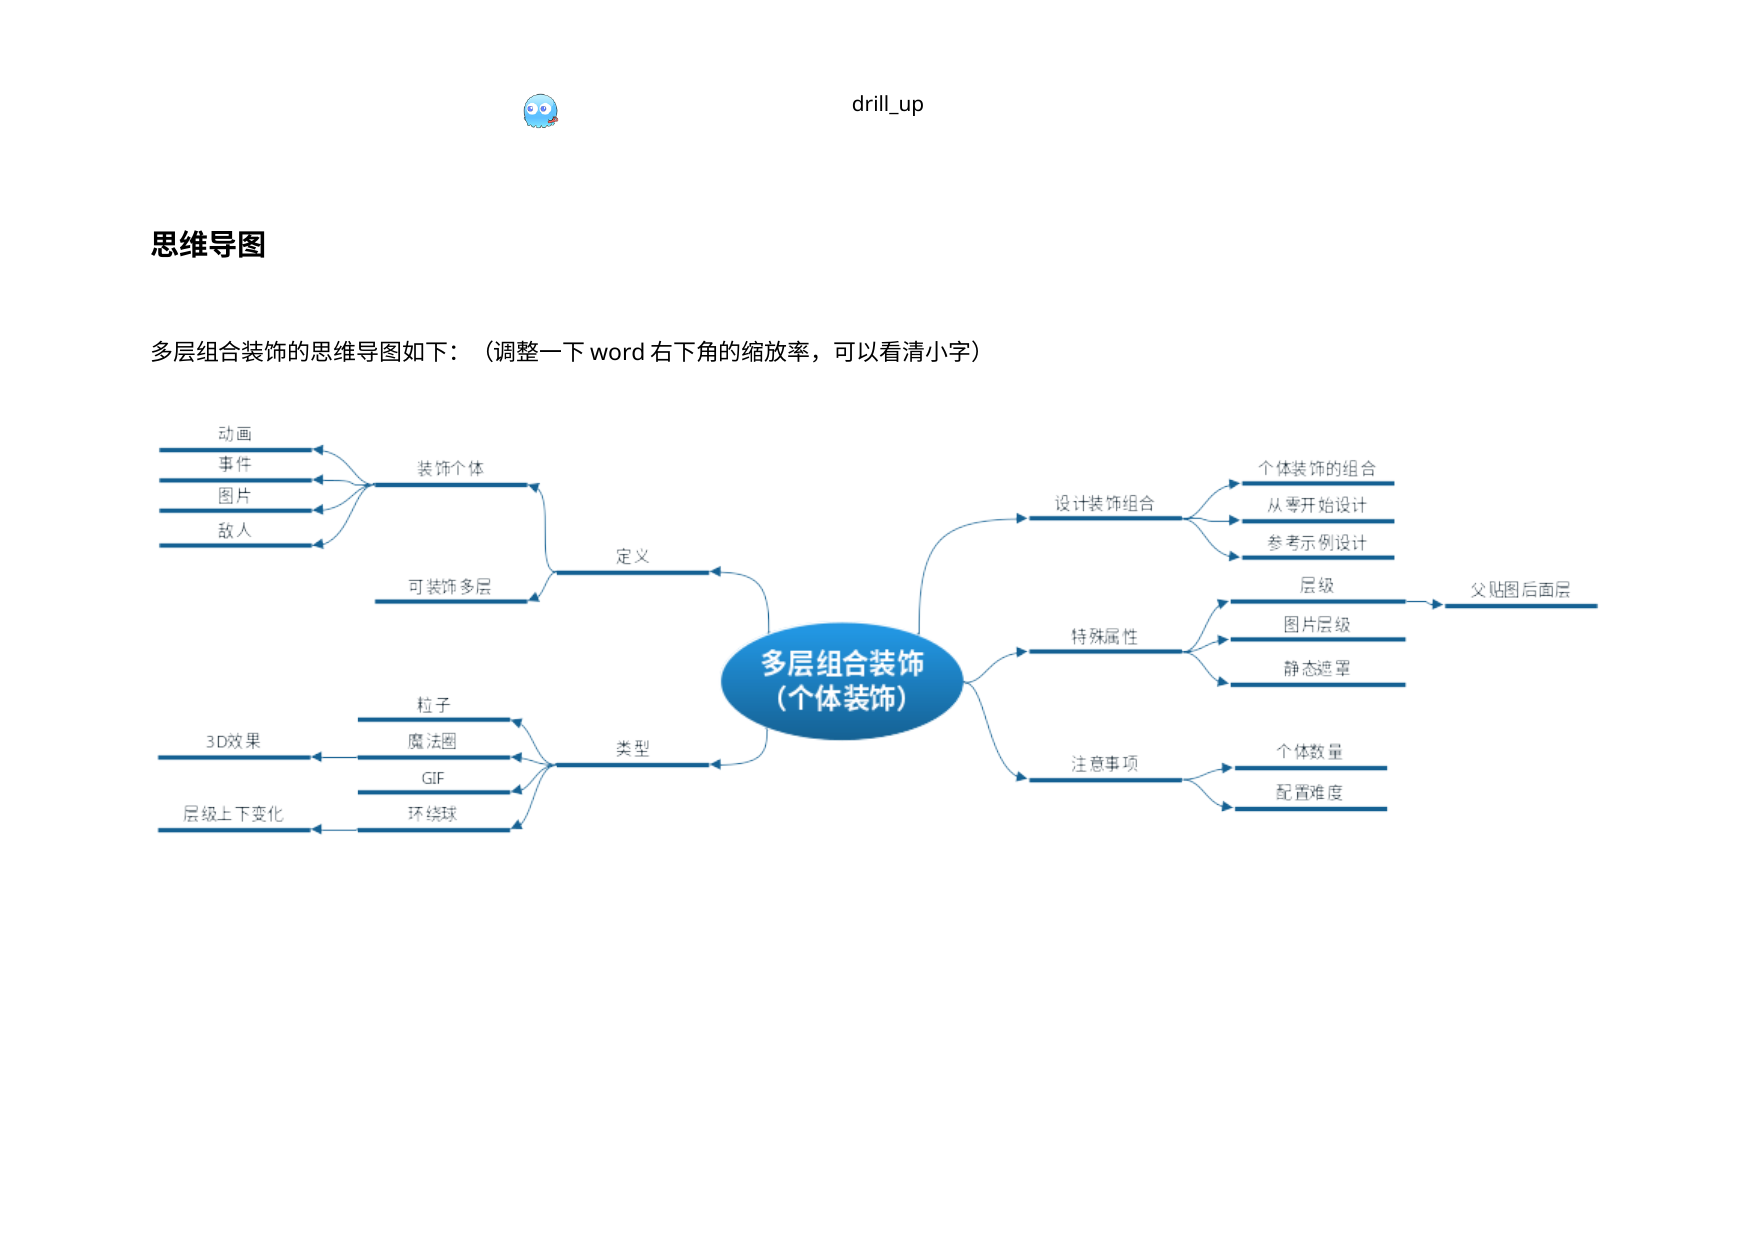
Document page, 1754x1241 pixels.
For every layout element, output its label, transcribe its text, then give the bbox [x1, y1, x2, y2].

text 多层组合装饰的思维导图如下：（调整一下word右下角的缩放率，可以看清小字） [150, 318, 1604, 383]
subtitle 思维导图 [150, 210, 1604, 275]
picture [518, 88, 560, 130]
